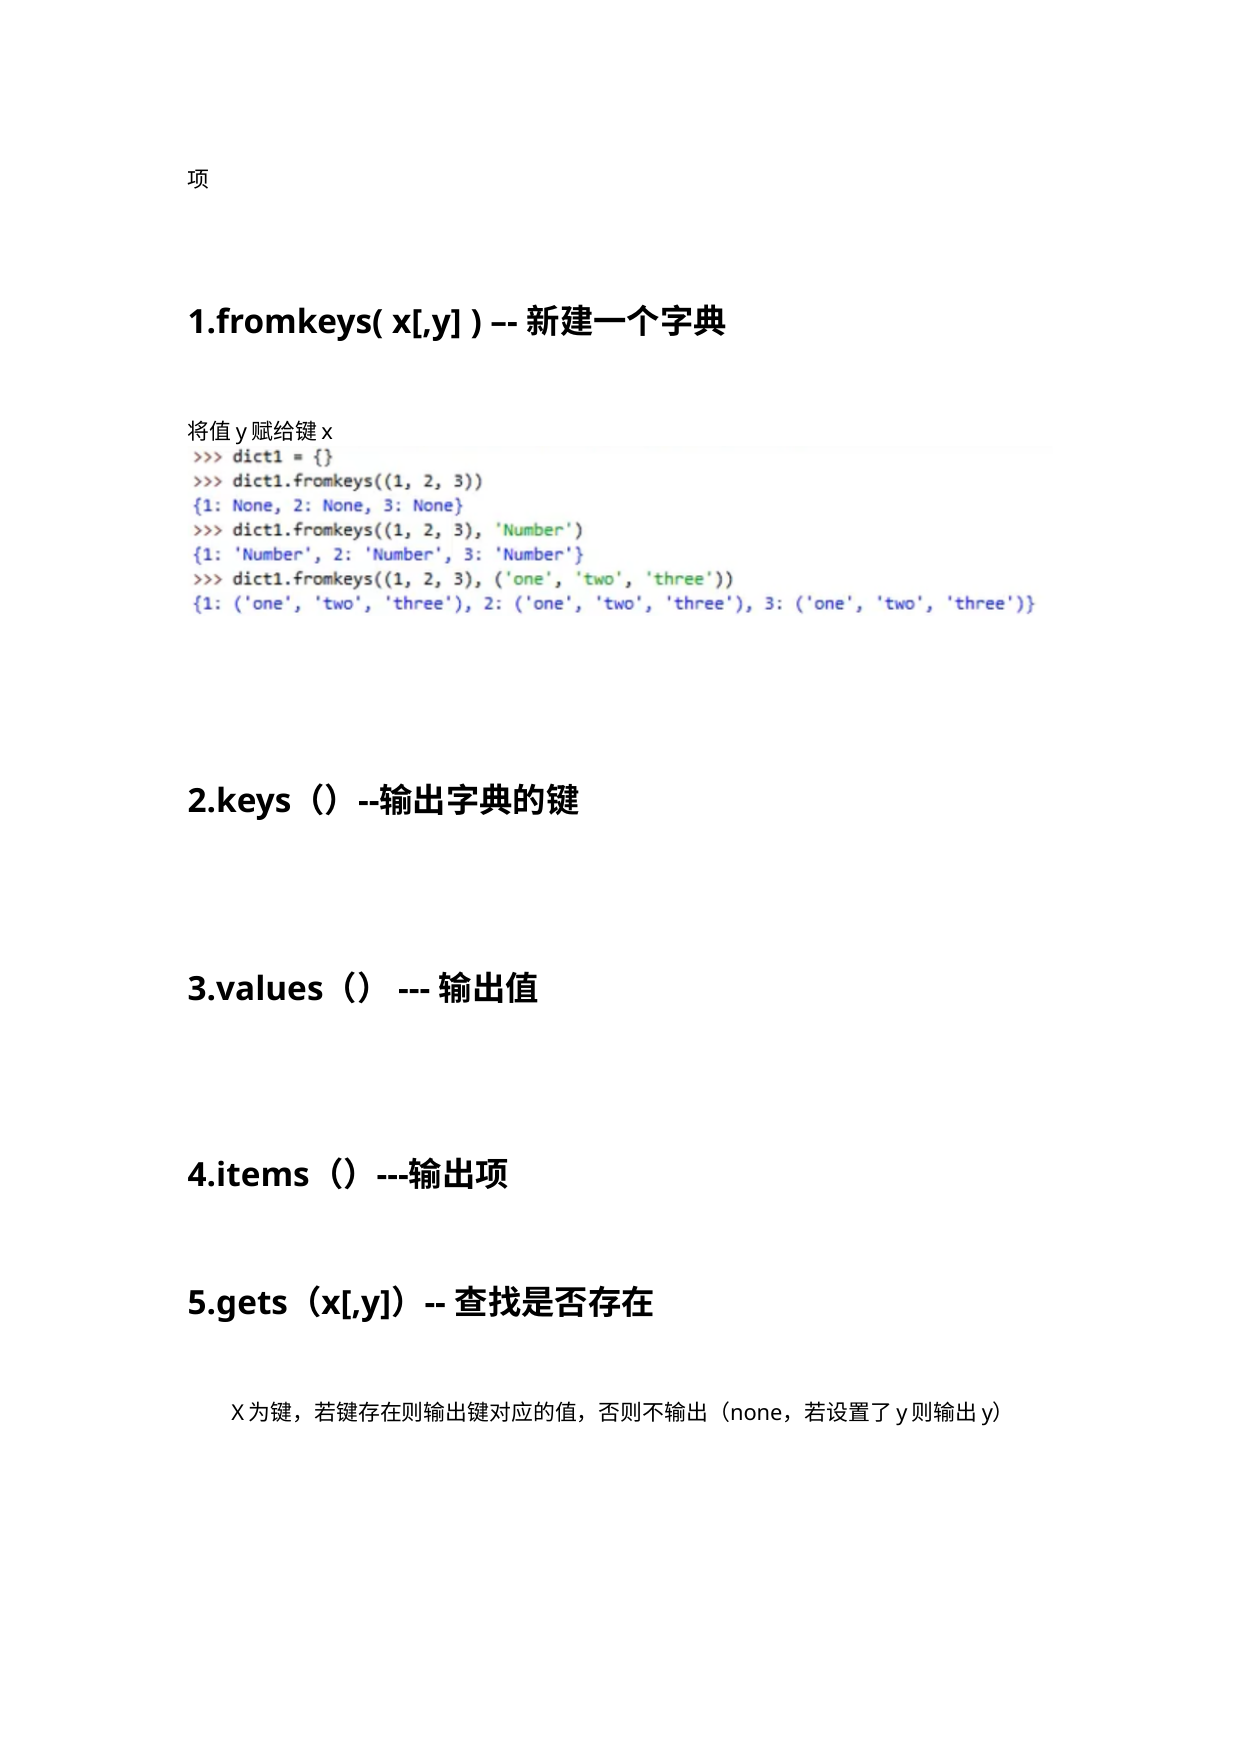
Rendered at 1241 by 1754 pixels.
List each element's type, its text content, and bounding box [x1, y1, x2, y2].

subtitle 1.fromkeys( x[,y] ) –- 新建一个字典 [187, 287, 1053, 352]
picture [187, 446, 1053, 616]
subtitle 4.items（）---输出项 [187, 1140, 1053, 1205]
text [187, 162, 1053, 194]
subtitle 3.values（） --- 输出值 [187, 953, 1053, 1018]
subtitle 2.keys（）--输出字典的键 [187, 766, 1053, 831]
text X为键，若键存在则输出键对应的值，否则不输出（none，若设置了y则输出y） [187, 1395, 1053, 1427]
text 将值y赋给键x [187, 414, 1053, 446]
subtitle 5.gets（x[,y]）-- 查找是否存在 [187, 1267, 1053, 1332]
